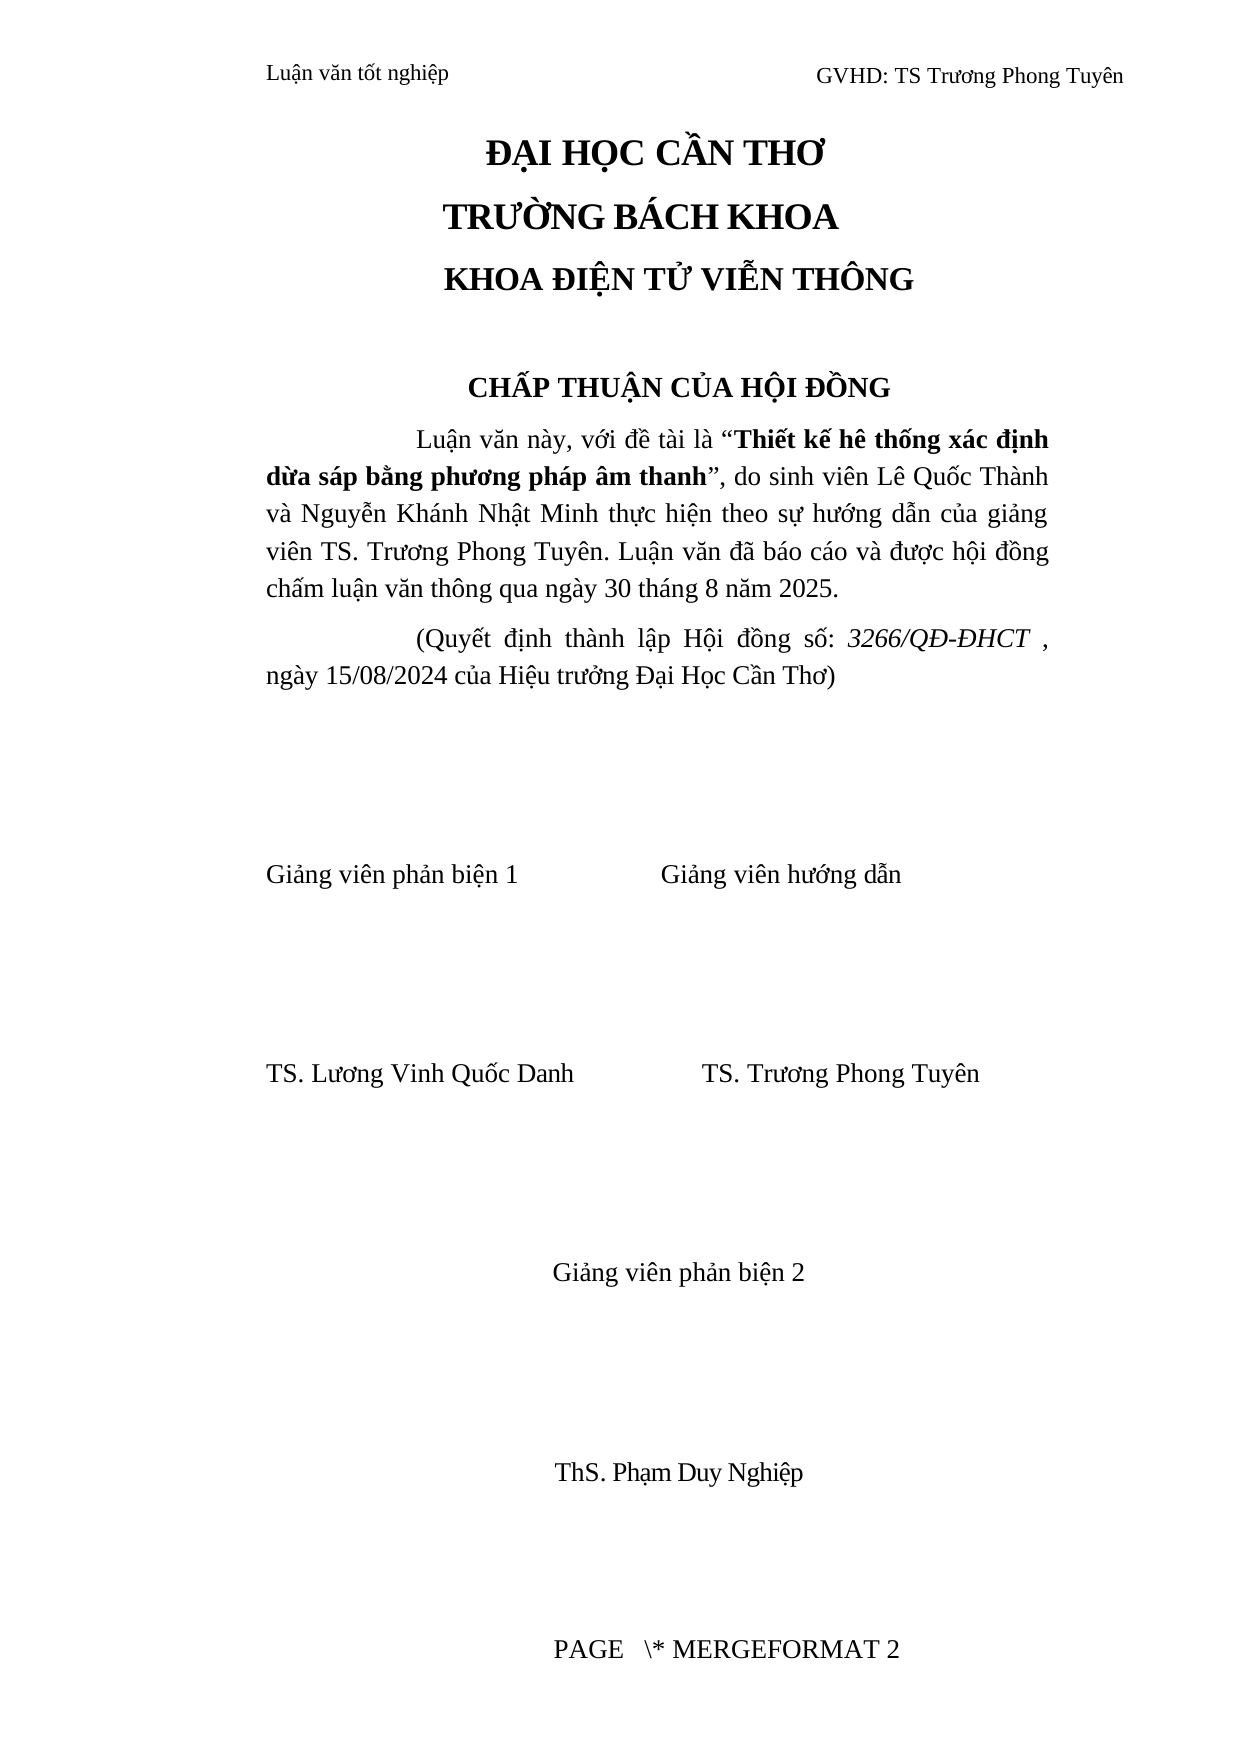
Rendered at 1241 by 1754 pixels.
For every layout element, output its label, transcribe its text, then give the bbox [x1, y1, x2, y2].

text ĐẠI HỌC CẦN THƠ [378, 131, 880, 174]
text TRƯỜNG BÁCH KHOA [266, 195, 880, 238]
text Giảng viên phản biện 1 Giảng viên hướng dẫn [266, 858, 1040, 889]
text CHẤP THUẬN CỦA HỘI ĐỒNG [364, 370, 994, 404]
text ThS. Phạm Duy Nghiệp [364, 1456, 994, 1487]
text (Quyết định thành lập Hội đồng số: 3266/QĐ-ĐHCT , ngày 15/08/2024 của Hiệu trưởng Đại Học Cần Thơ) [266, 622, 1048, 690]
text Luận văn này, với đề tài là “Thiết kế hê thống xác định dừa sáp bằng phương pháp âm thanh”, do sinh viên Lê Quốc Thành và Nguyễn Khánh Nhật Minh thực hiện theo sự hướng dẫn của giảng viên TS. Trương Phong Tuyên. Luận văn đã báo cáo và được hội đồng chấm luận văn thông qua ngày 30 tháng 8 năm 2025. [266, 423, 1049, 603]
text Giảng viên phản biện 2 [266, 1257, 1093, 1288]
text KHOA ĐIỆN TỬ VIỄN THÔNG [318, 259, 1040, 297]
text TS. Lương Vinh Quốc Danh TS. Trương Phong Tuyên [266, 1057, 1048, 1088]
